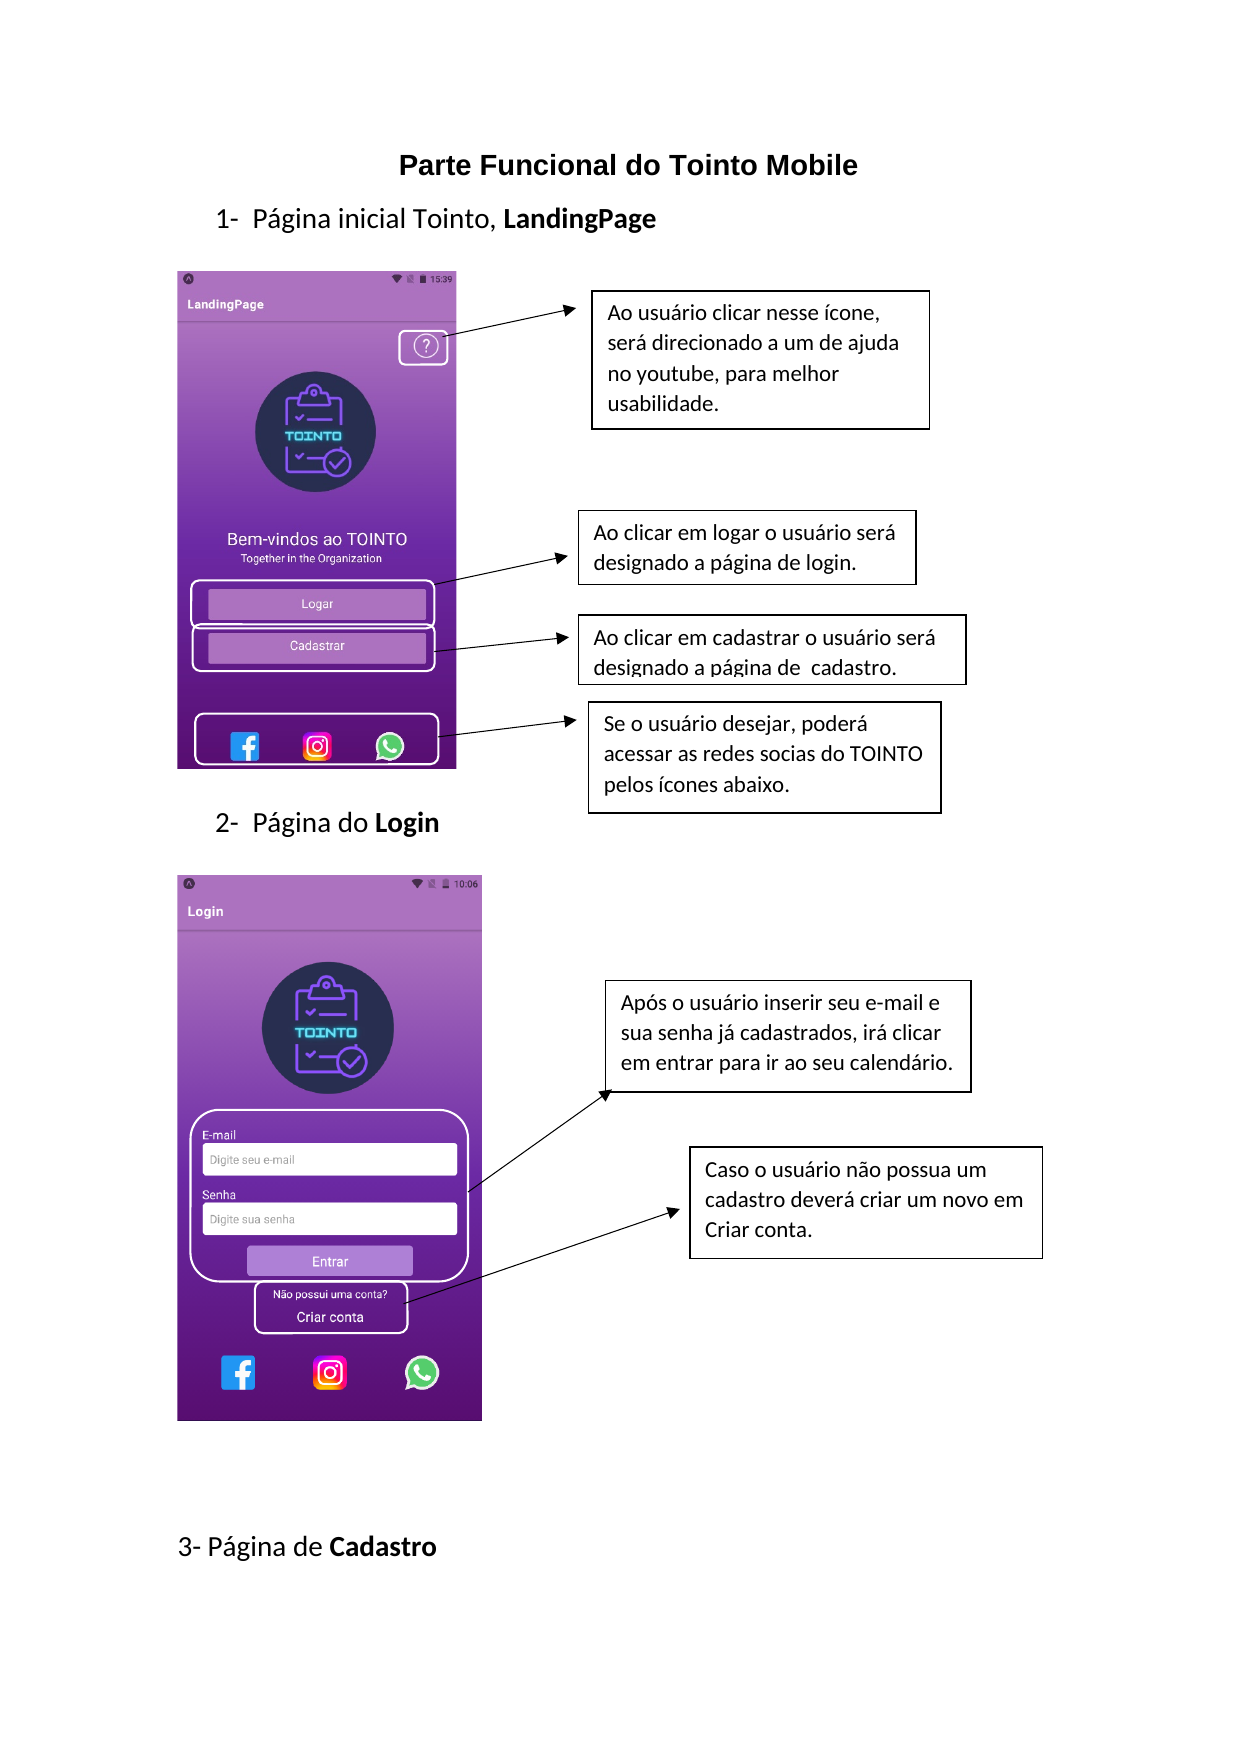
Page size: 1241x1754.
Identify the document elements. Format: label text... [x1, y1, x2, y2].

picture [193, 582, 433, 624]
text Parte Funcional do Tointo Mobile [325, 148, 1063, 181]
text 3- Página de Cadastro [177, 1528, 1063, 1564]
picture [194, 629, 433, 670]
picture [197, 715, 437, 763]
picture [192, 1111, 466, 1280]
picture [177, 271, 457, 769]
picture [401, 332, 446, 363]
picture [256, 1283, 406, 1332]
list Página do Login [215, 804, 1063, 839]
list Página inicial Tointo, LandingPage [215, 200, 1063, 236]
picture [407, 1184, 482, 1300]
picture [434, 581, 457, 650]
picture [177, 875, 482, 1421]
